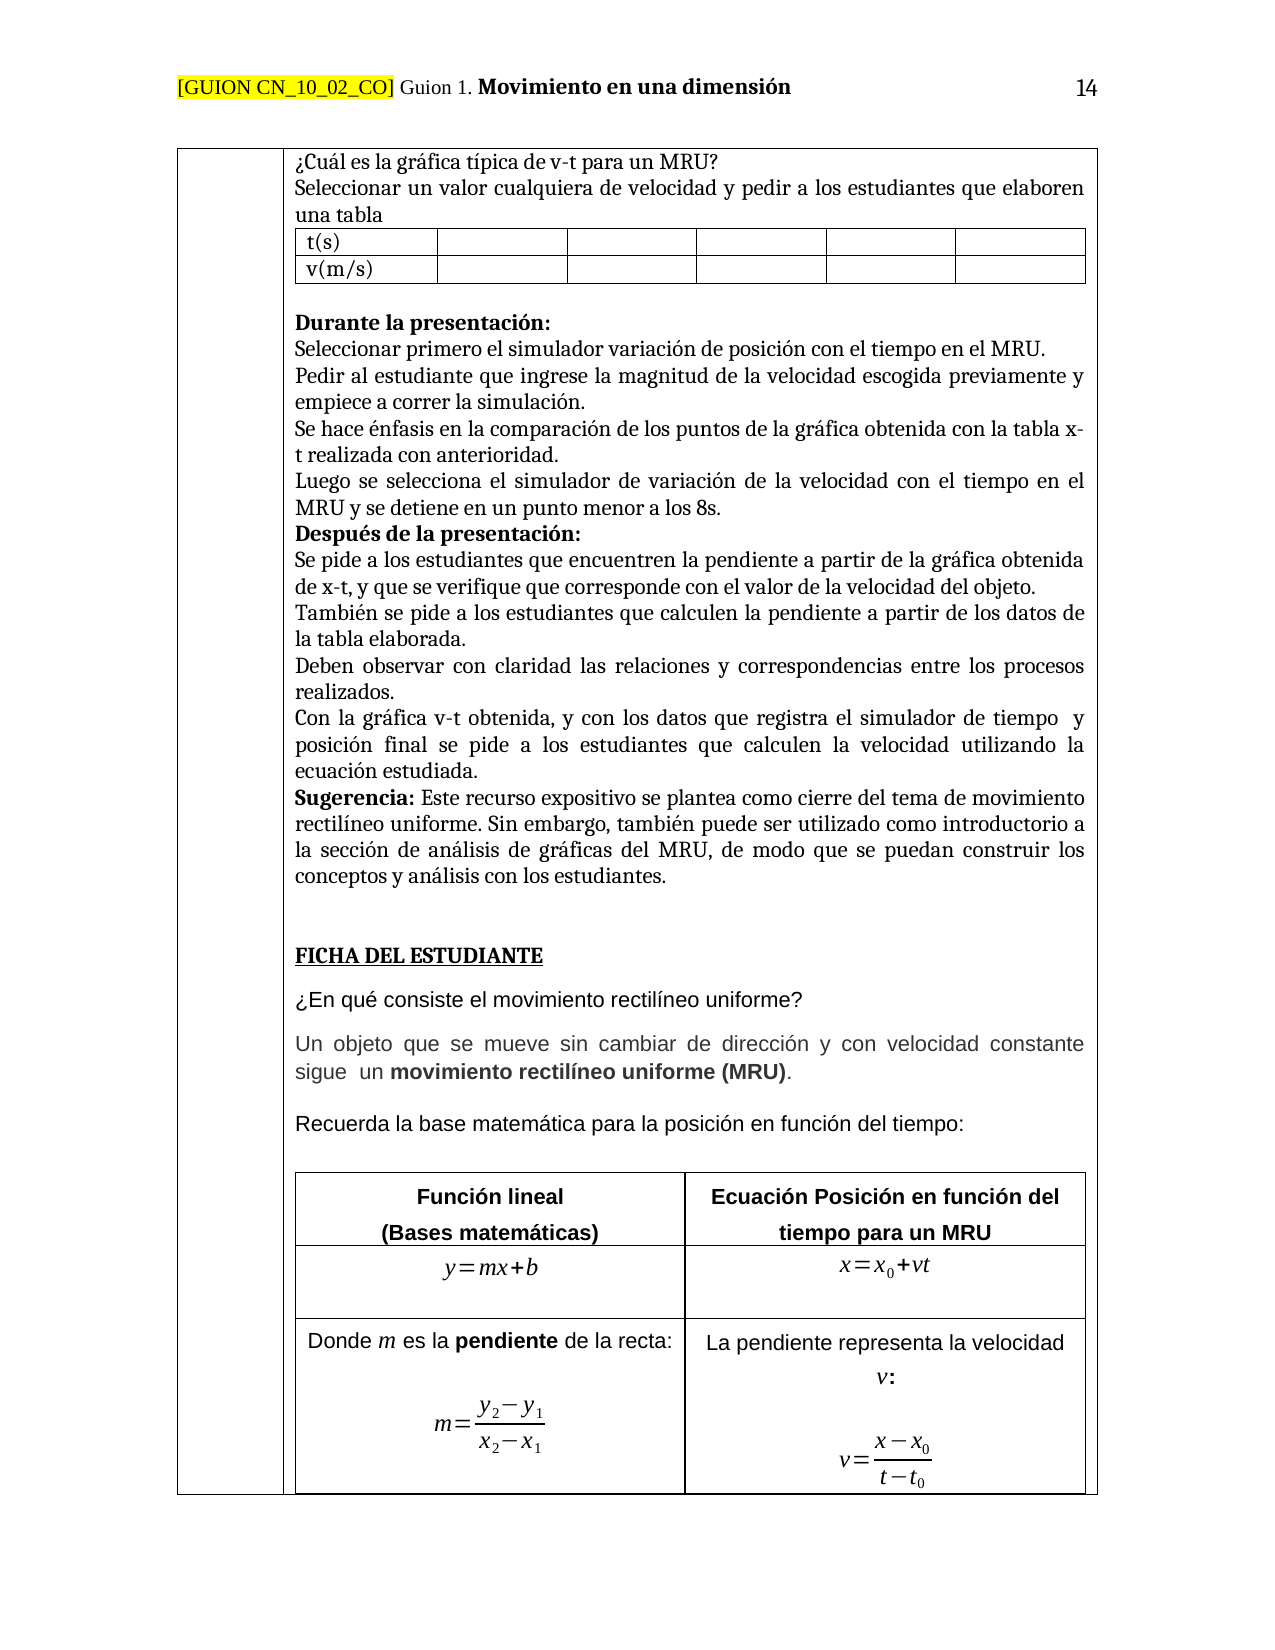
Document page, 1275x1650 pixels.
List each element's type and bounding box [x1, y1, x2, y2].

table_cell [284, 149, 1097, 1494]
table_cell [178, 149, 283, 1494]
